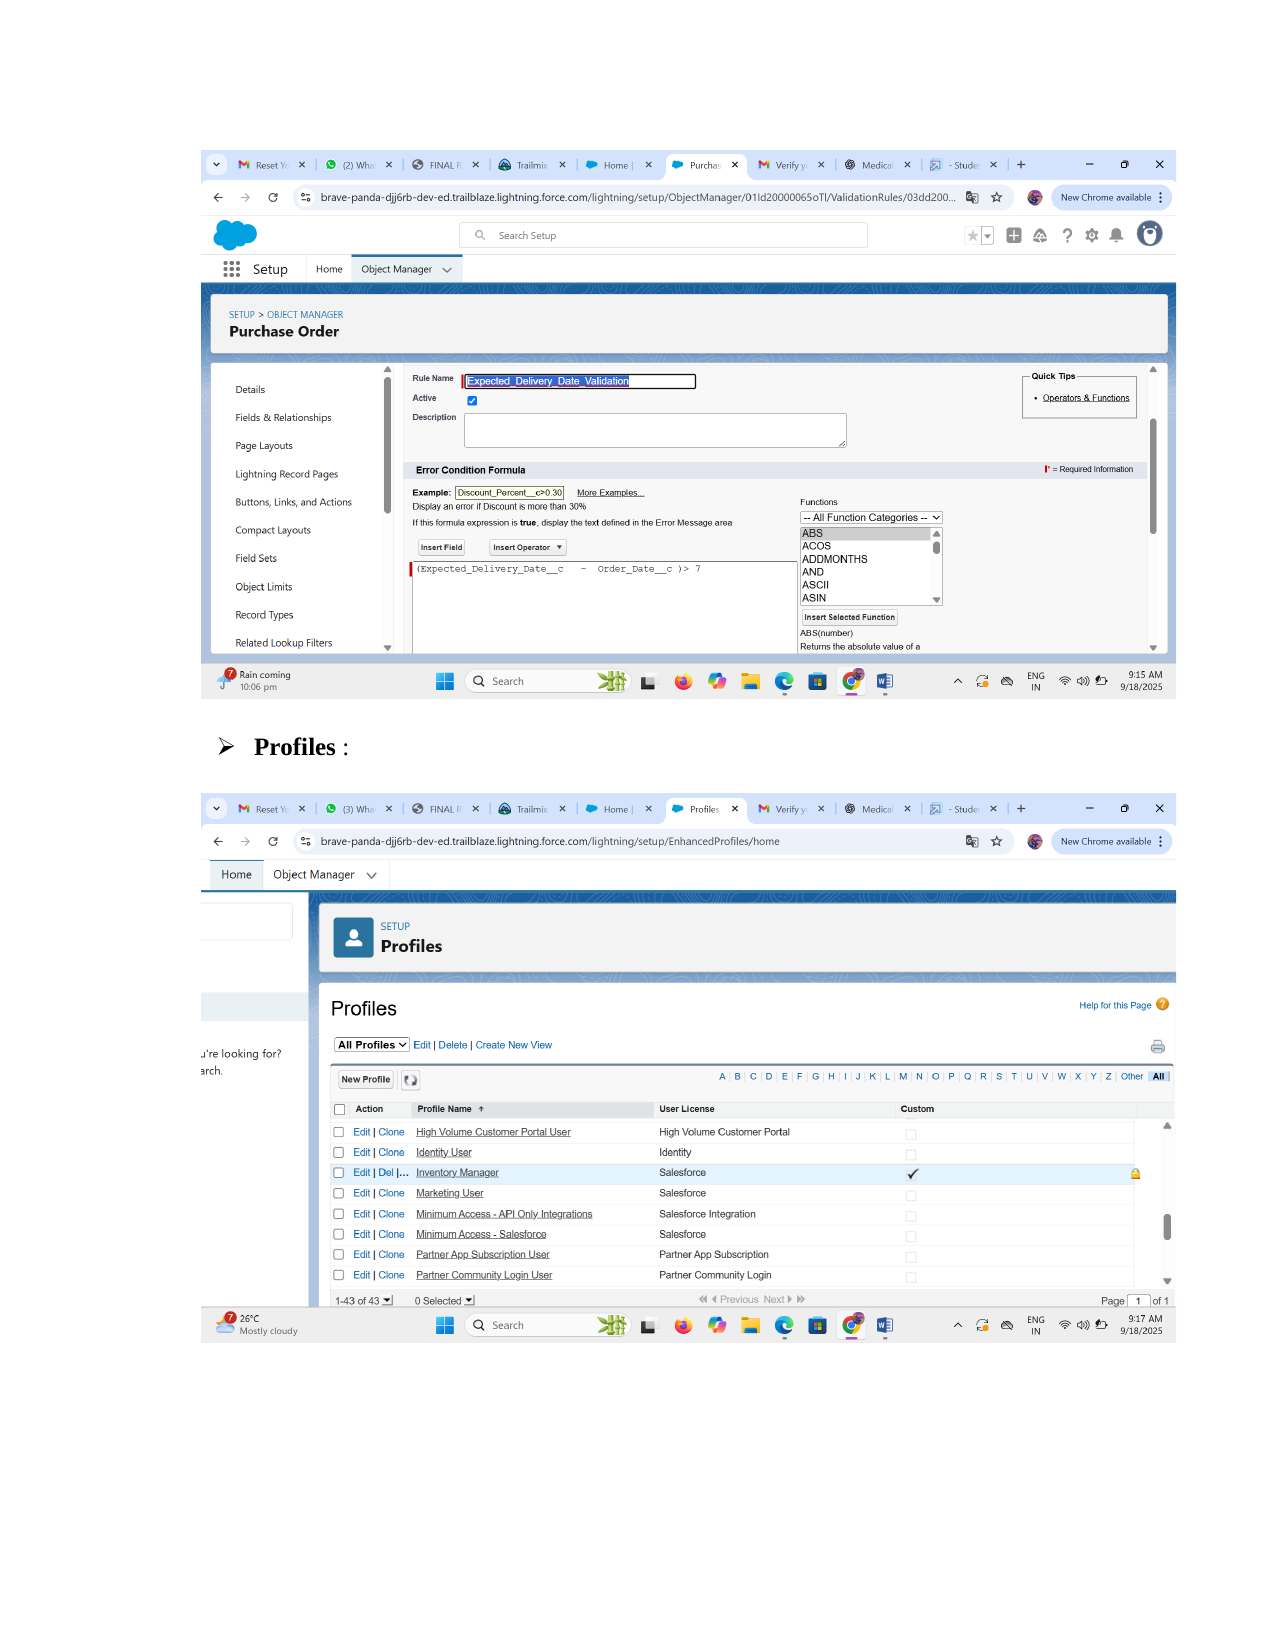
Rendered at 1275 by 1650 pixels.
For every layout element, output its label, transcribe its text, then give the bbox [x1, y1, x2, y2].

picture [201, 793, 1177, 1343]
picture [201, 150, 1177, 699]
list Profiles : [216, 732, 1125, 760]
